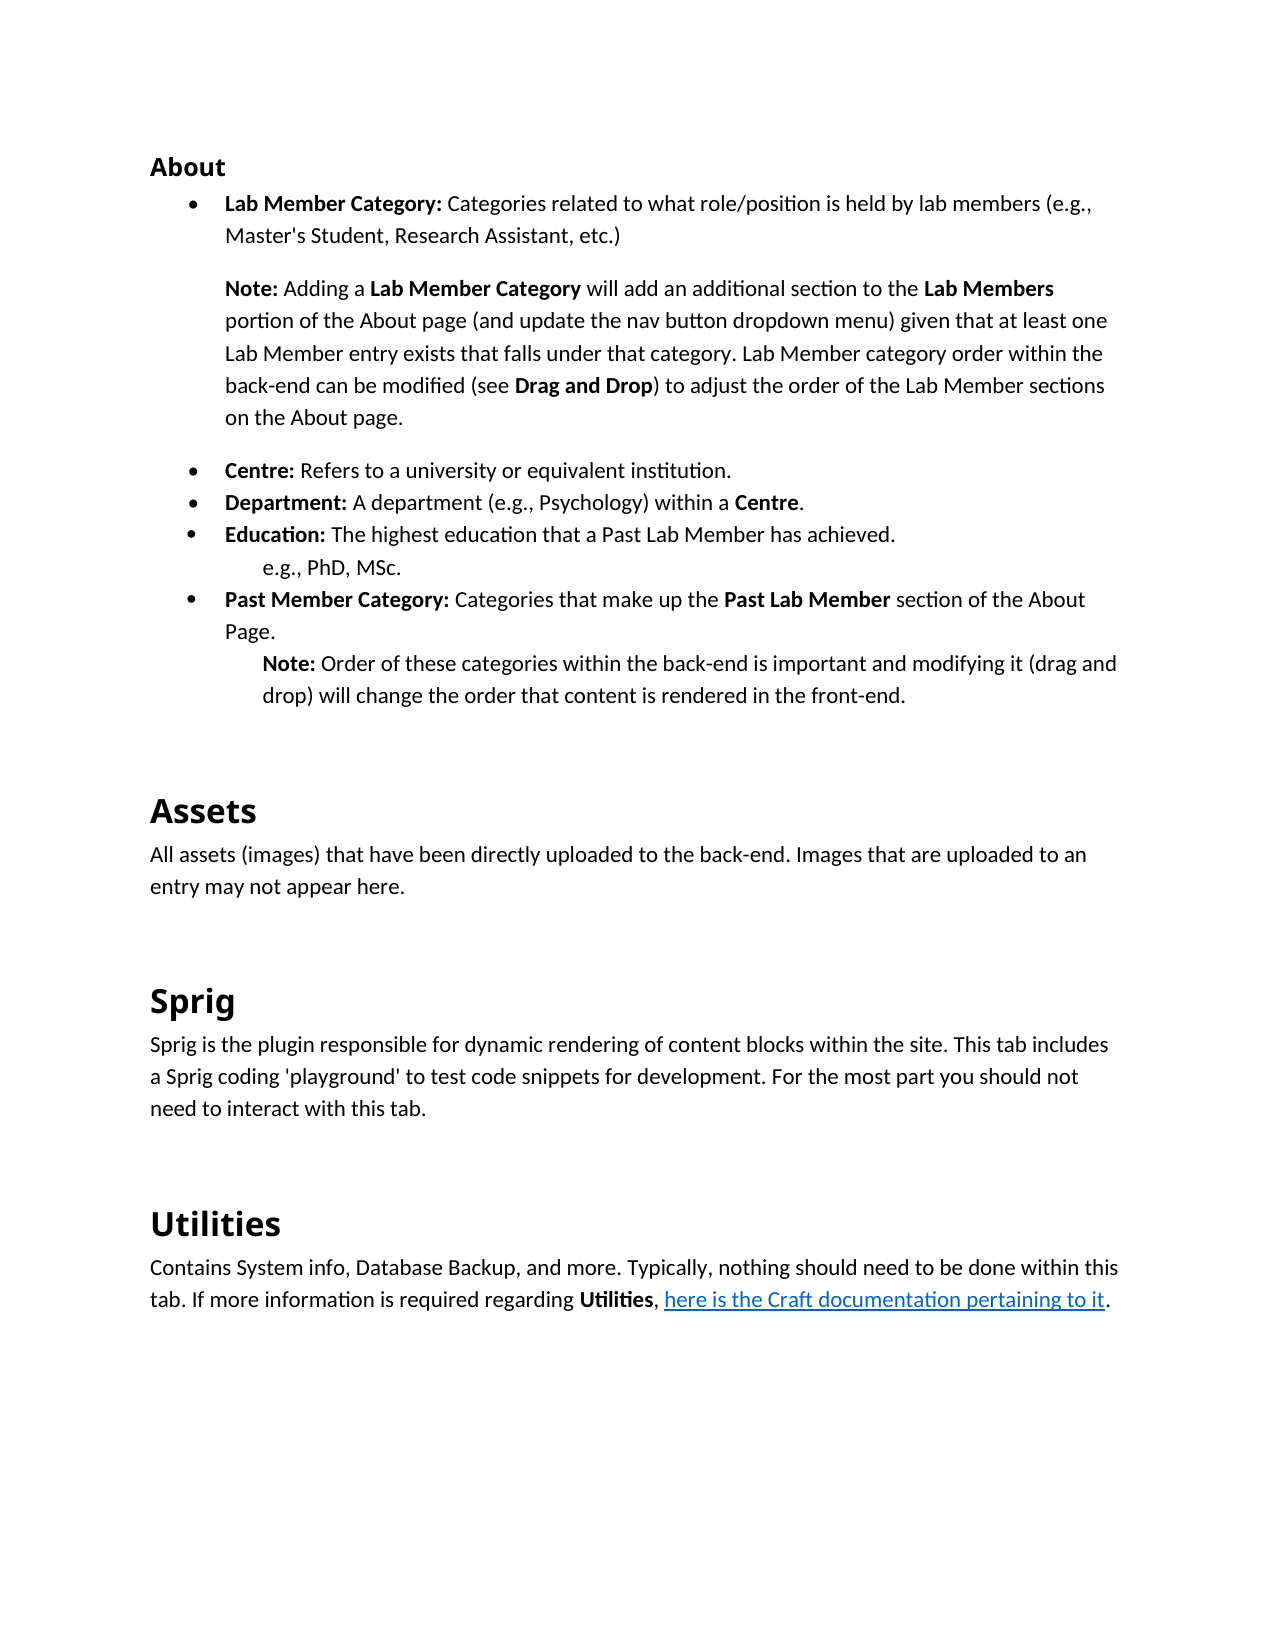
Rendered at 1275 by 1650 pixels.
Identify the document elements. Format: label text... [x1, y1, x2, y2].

list Department: A department (e.g., Psychology) within a Centre. [187, 488, 1125, 516]
subtitle Assets [150, 787, 1125, 833]
list Education: The highest education that a Past Lab Member has achieved. [187, 521, 1125, 548]
list Note: Order of these categories within the back-end is important and modifying it (drag and drop) will change the order that content is rendered in the front-end. [262, 649, 1125, 709]
subtitle Sprig [150, 978, 1125, 1023]
text Contains System info, Database Backup, and more. Typically, nothing should need to be done within this tab. If more information is required regarding Utilities, here is the Craft documentation pertaining to it. [150, 1253, 1125, 1313]
subtitle About [150, 150, 1125, 184]
list Centre: Refers to a university or equivalent institution. [187, 456, 1125, 484]
text All assets (images) that have been directly uploaded to the back-end. Images that are uploaded to an entry may not appear here. [150, 840, 1125, 900]
text Note: Adding a Lab Member Category will add an additional section to the Lab Members portion of the About page (and update the nav button dropdown menu) given that at least one Lab Member entry exists that falls under that category. Lab Member category order within the back-end can be modified (see Drag and Drop) to adjust the order of the Lab Member sections on the About page. [225, 274, 1125, 431]
subtitle Utilities [150, 1201, 1125, 1246]
list Lab Member Category: Categories related to what role/position is held by lab members (e.g., Master's Student, Research Assistant, etc.) [187, 189, 1125, 249]
list Past Member Category: Categories that make up the Past Lab Member section of the About Page. [187, 585, 1125, 645]
text Sprig is the plugin responsible for dynamic rendering of content blocks within the site. This tab includes a Sprig coding 'playground' to test code snippets for development. For the most part you should not need to interact with this tab. [150, 1030, 1125, 1122]
list e.g., PhD, MSc. [262, 553, 1125, 581]
